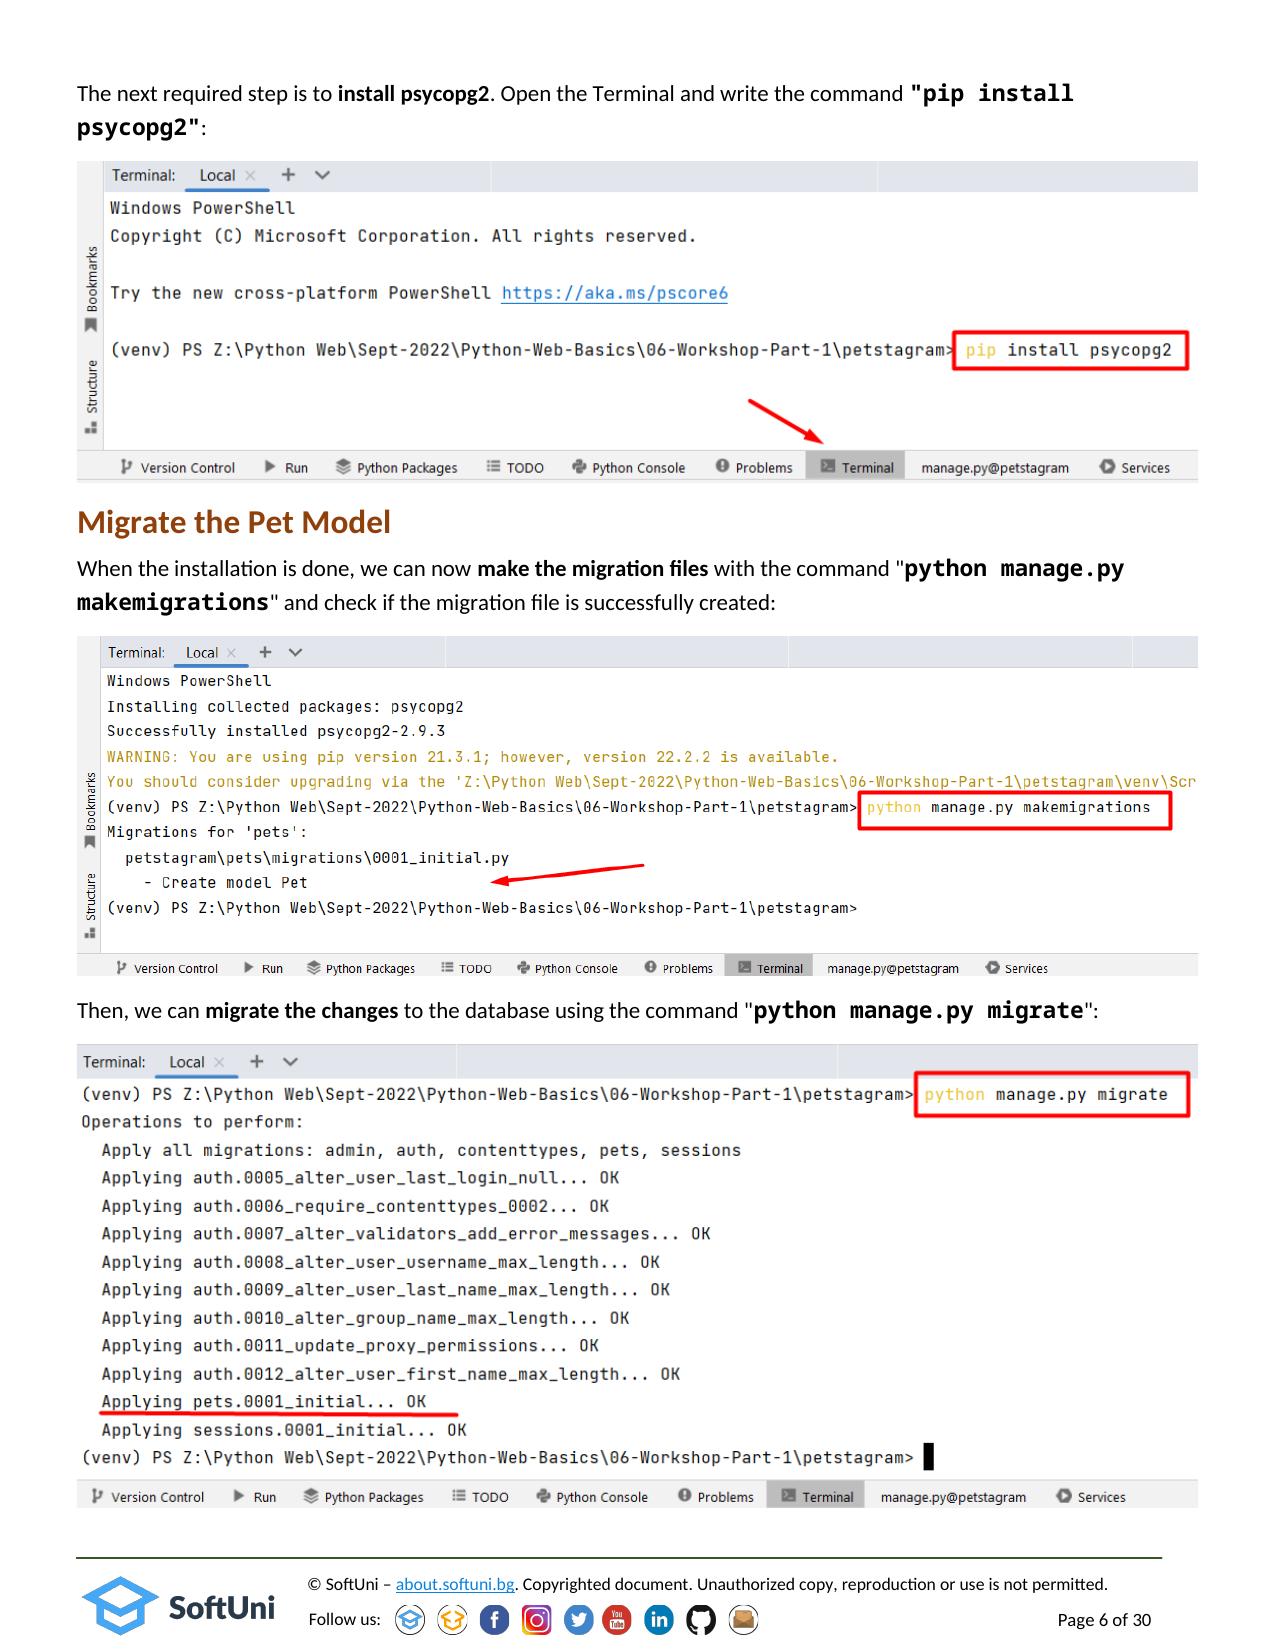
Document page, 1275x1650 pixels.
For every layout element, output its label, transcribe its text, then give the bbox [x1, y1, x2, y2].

picture [522, 1605, 552, 1635]
picture [665, 1626, 674, 1635]
picture [76, 161, 1199, 483]
picture [667, 1605, 674, 1613]
picture [644, 1626, 653, 1635]
text When the installation is done, we can now make the migration files with the command "python manage.py makemigrations" and check if the migration file is successfully created: [77, 552, 1198, 617]
picture [395, 1605, 425, 1635]
picture [658, 1617, 667, 1626]
picture [76, 636, 1199, 976]
picture [602, 1605, 632, 1635]
picture [644, 1605, 651, 1613]
picture [479, 1605, 510, 1635]
picture [564, 1605, 594, 1635]
text Then, we can migrate the changes to the database using the command "python manage.py migrate": [77, 994, 1198, 1026]
picture [728, 1605, 759, 1635]
picture [686, 1605, 716, 1635]
text The next required step is to install psycopg2. Open the Terminal and write the command "pip install psycopg2": [77, 77, 1198, 142]
picture [76, 1044, 1199, 1508]
subtitle Migrate the Pet Model [77, 501, 1198, 542]
picture [437, 1605, 468, 1635]
picture [75, 1570, 281, 1641]
